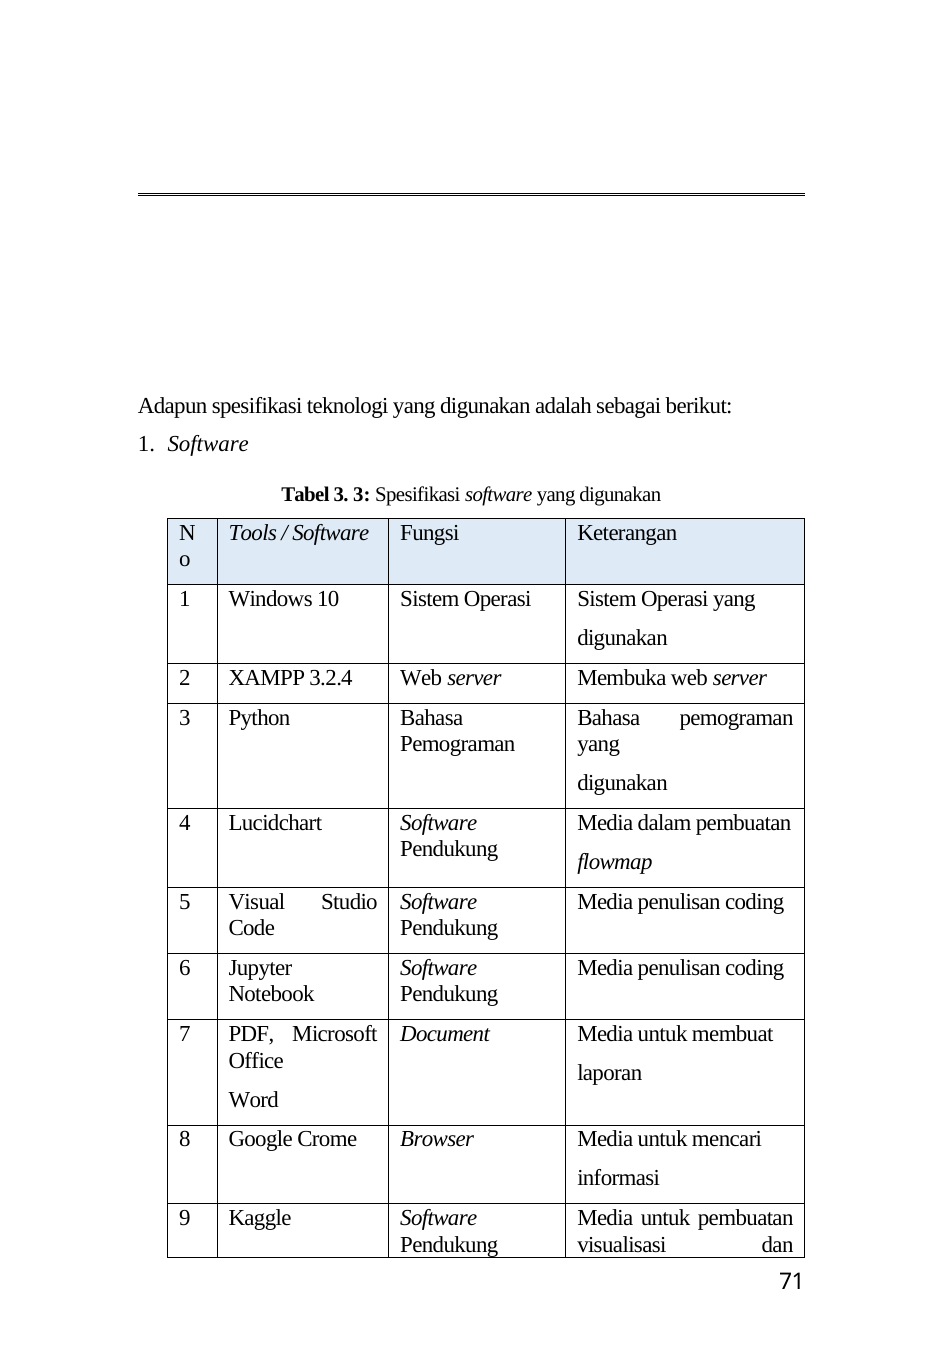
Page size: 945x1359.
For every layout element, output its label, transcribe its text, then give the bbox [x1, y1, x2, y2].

table_cell Software Pendukung [389, 954, 565, 1019]
table_header No [168, 519, 217, 584]
table_cell 9 [168, 1204, 217, 1257]
table_cell 7 [168, 1020, 217, 1124]
table_cell Document [389, 1020, 565, 1124]
table_cell 3 [168, 704, 217, 808]
table_cell Visual Studio Code [218, 888, 388, 953]
table_cell Media untuk mencari informasi [566, 1126, 804, 1203]
text Tabel 3. 3: Spesifikasi software yang digunakan [138, 482, 805, 506]
table_cell Software Pendukung [389, 1204, 565, 1257]
text Adapun spesifikasi teknologi yang digunakan adalah sebagai berikut: [138, 392, 805, 418]
table_cell Media dalam pembuatan flowmap [566, 809, 804, 887]
table_cell Software Pendukung [389, 809, 565, 887]
table_cell Sistem Operasi [389, 585, 565, 663]
table_cell Media penulisan coding [566, 888, 804, 953]
table_cell 4 [168, 809, 217, 887]
table_cell 2 [168, 664, 217, 703]
table_header Fungsi [389, 519, 565, 584]
table_cell Python [218, 704, 388, 808]
table_cell Bahasa pemograman yang digunakan [566, 704, 804, 808]
table_cell Web server [389, 664, 565, 703]
table_cell PDF, Microsoft Office Word [218, 1020, 388, 1124]
table_cell Windows 10 [218, 585, 388, 663]
table_cell Kaggle [218, 1204, 388, 1257]
table_cell 5 [168, 888, 217, 953]
table_cell 1 [168, 585, 217, 663]
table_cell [566, 1204, 804, 1257]
table_header Keterangan [566, 519, 804, 584]
table_cell Lucidchart [218, 809, 388, 887]
table_cell Software Pendukung [389, 888, 565, 953]
table_cell 6 [168, 954, 217, 1019]
table_cell Jupyter Notebook [218, 954, 388, 1019]
table_cell Bahasa Pemograman [389, 704, 565, 808]
table_cell Sistem Operasi yang digunakan [566, 585, 804, 663]
table_cell Media penulisan coding [566, 954, 804, 1019]
table_cell XAMPP 3.2.4 [218, 664, 388, 703]
table_cell Membuka web server [566, 664, 804, 703]
table_cell 8 [168, 1126, 217, 1203]
table_cell Google Crome [218, 1126, 388, 1203]
table_header Tools / Software [218, 519, 388, 584]
table_cell Media untuk membuat laporan [566, 1020, 804, 1124]
list Software [138, 431, 805, 457]
table_cell Browser [389, 1126, 565, 1203]
